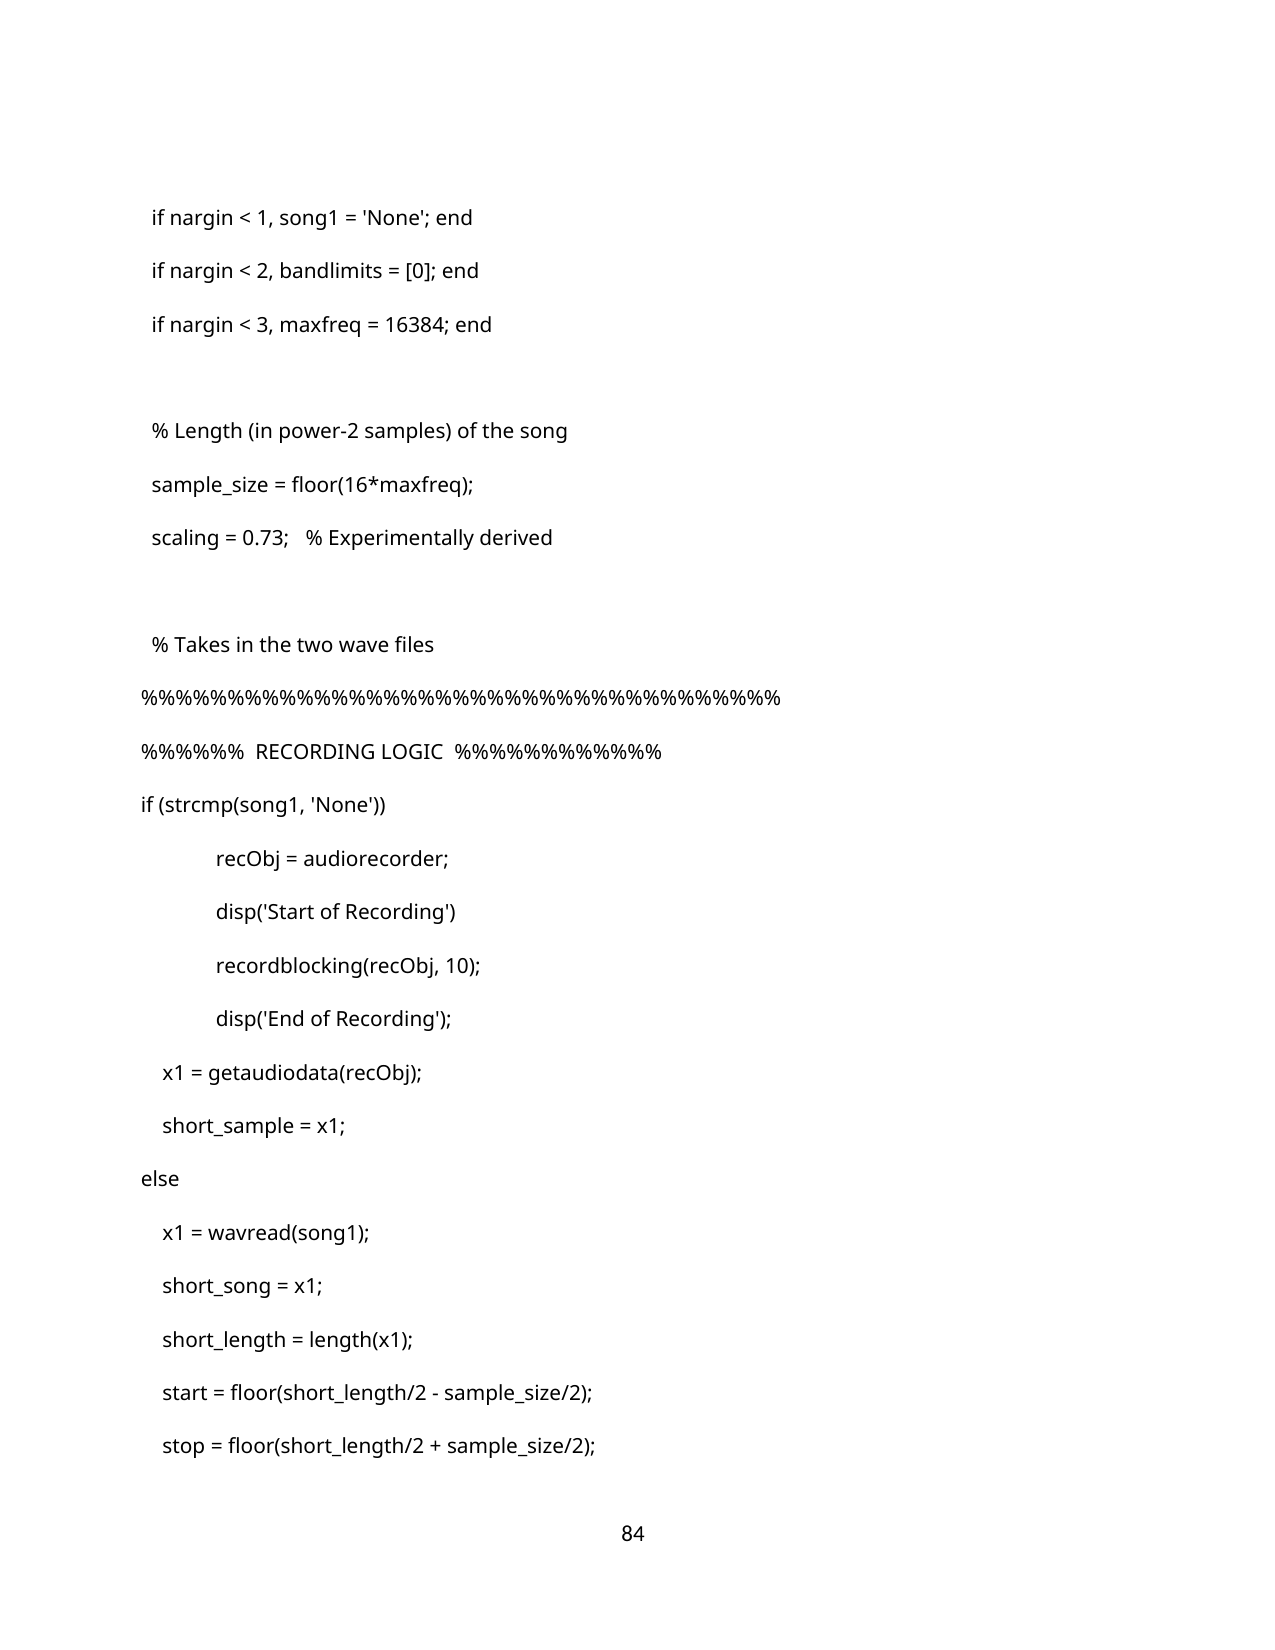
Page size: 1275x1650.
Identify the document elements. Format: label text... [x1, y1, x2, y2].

text sample_size = floor(16*maxfreq); [141, 470, 1125, 498]
text short_sample = x1; [141, 1111, 1125, 1139]
text disp('End of Recording'); [141, 1004, 1125, 1033]
text stop = floor(short_length/2 + sample_size/2); [141, 1432, 1125, 1460]
text start = floor(short_length/2 - sample_size/2); [141, 1378, 1125, 1407]
text % Length (in power-2 samples) of the song [141, 416, 1125, 445]
text %%%%%% RECORDING LOGIC %%%%%%%%%%%% [141, 737, 1125, 765]
text % Takes in the two wave files [141, 630, 1125, 658]
text disp('Start of Recording') [141, 897, 1125, 926]
text else [141, 1164, 1125, 1193]
text x1 = wavread(song1); [141, 1218, 1125, 1246]
text if nargin < 1, song1 = 'None'; end [141, 203, 1125, 231]
text if (strcmp(song1, 'None')) [141, 790, 1125, 819]
text scaling = 0.73; % Experimentally derived [141, 523, 1125, 552]
text if nargin < 3, maxfreq = 16384; end [141, 310, 1125, 338]
text recObj = audiorecorder; [141, 844, 1125, 872]
text x1 = getaudiodata(recObj); [141, 1058, 1125, 1086]
text short_song = x1; [141, 1271, 1125, 1300]
text if nargin < 2, bandlimits = [0]; end [141, 256, 1125, 285]
text short_length = length(x1); [141, 1325, 1125, 1353]
text recordblocking(recObj, 10); [141, 951, 1125, 979]
text %%%%%%%%%%%%%%%%%%%%%%%%%%%%%%%%%%%%% [141, 683, 1125, 712]
